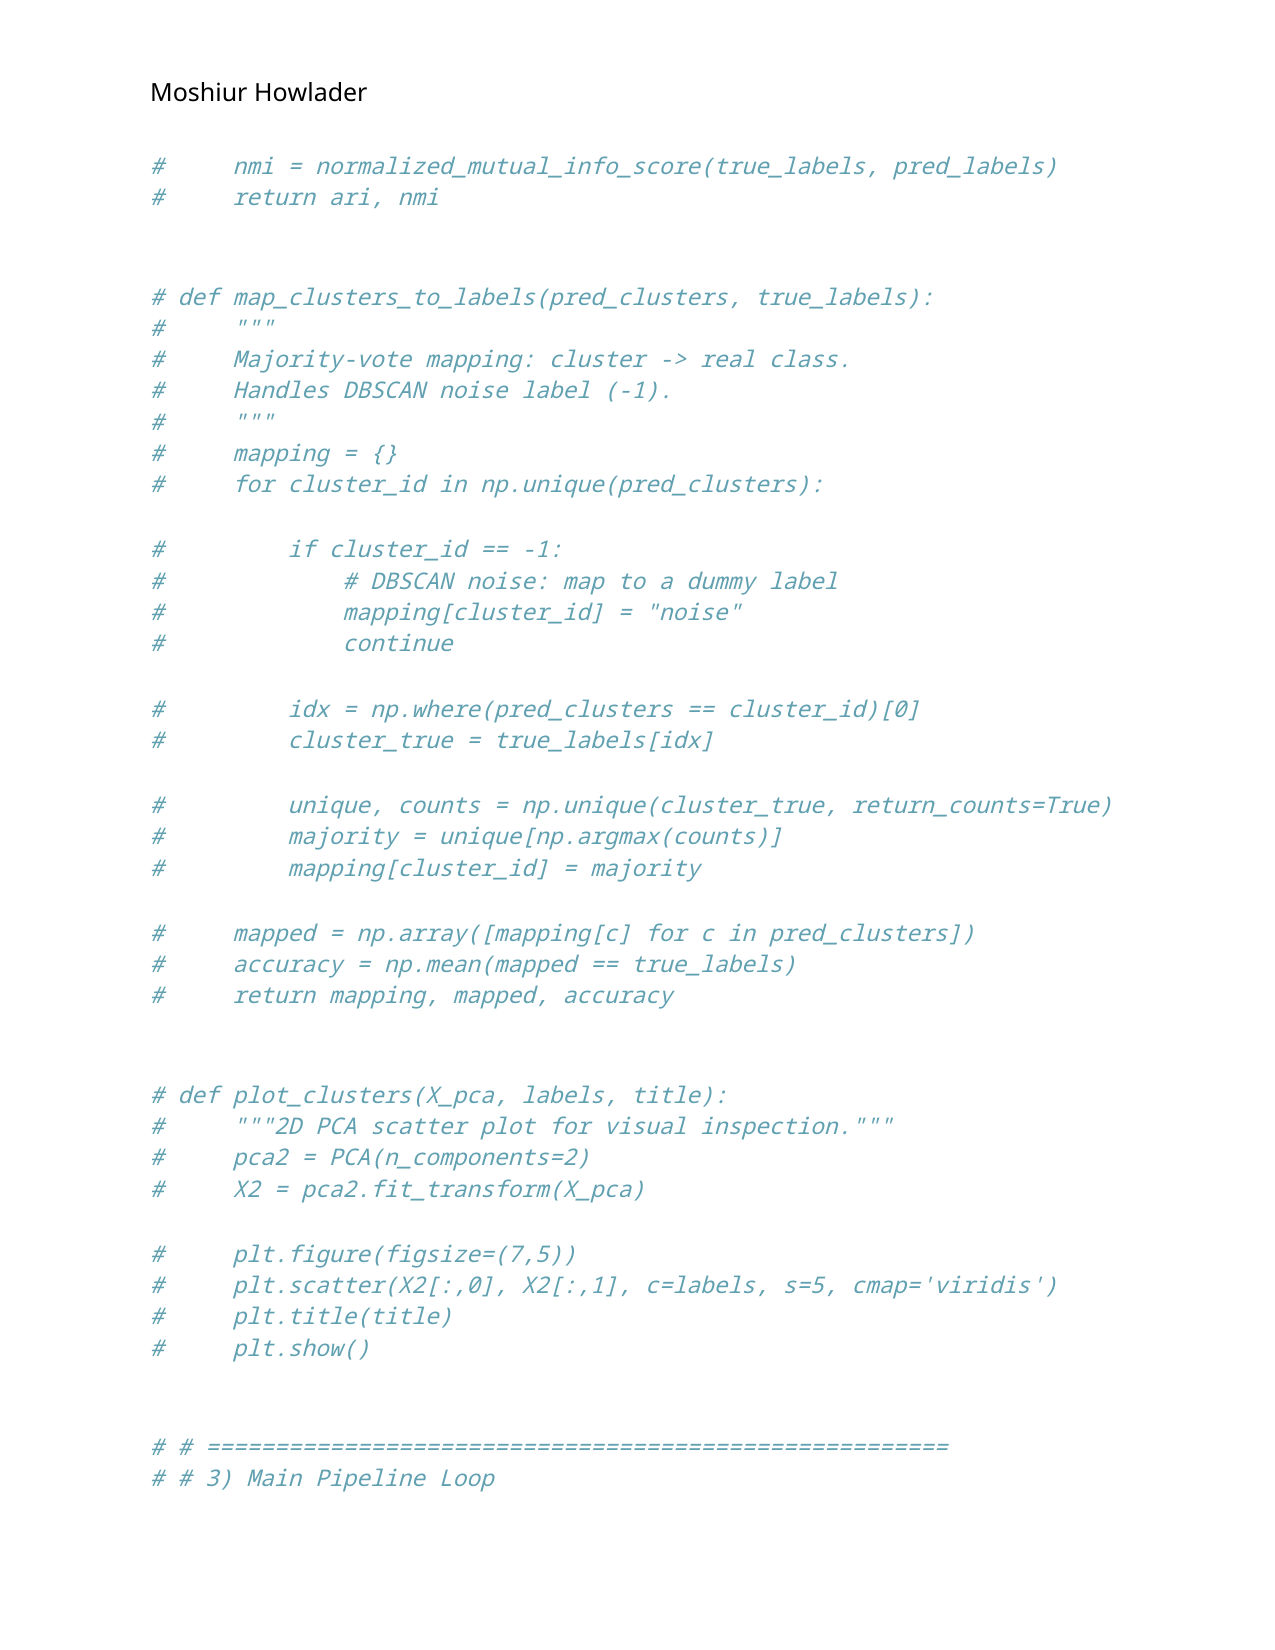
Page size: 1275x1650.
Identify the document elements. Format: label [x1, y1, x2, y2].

text [150, 150, 1125, 1493]
